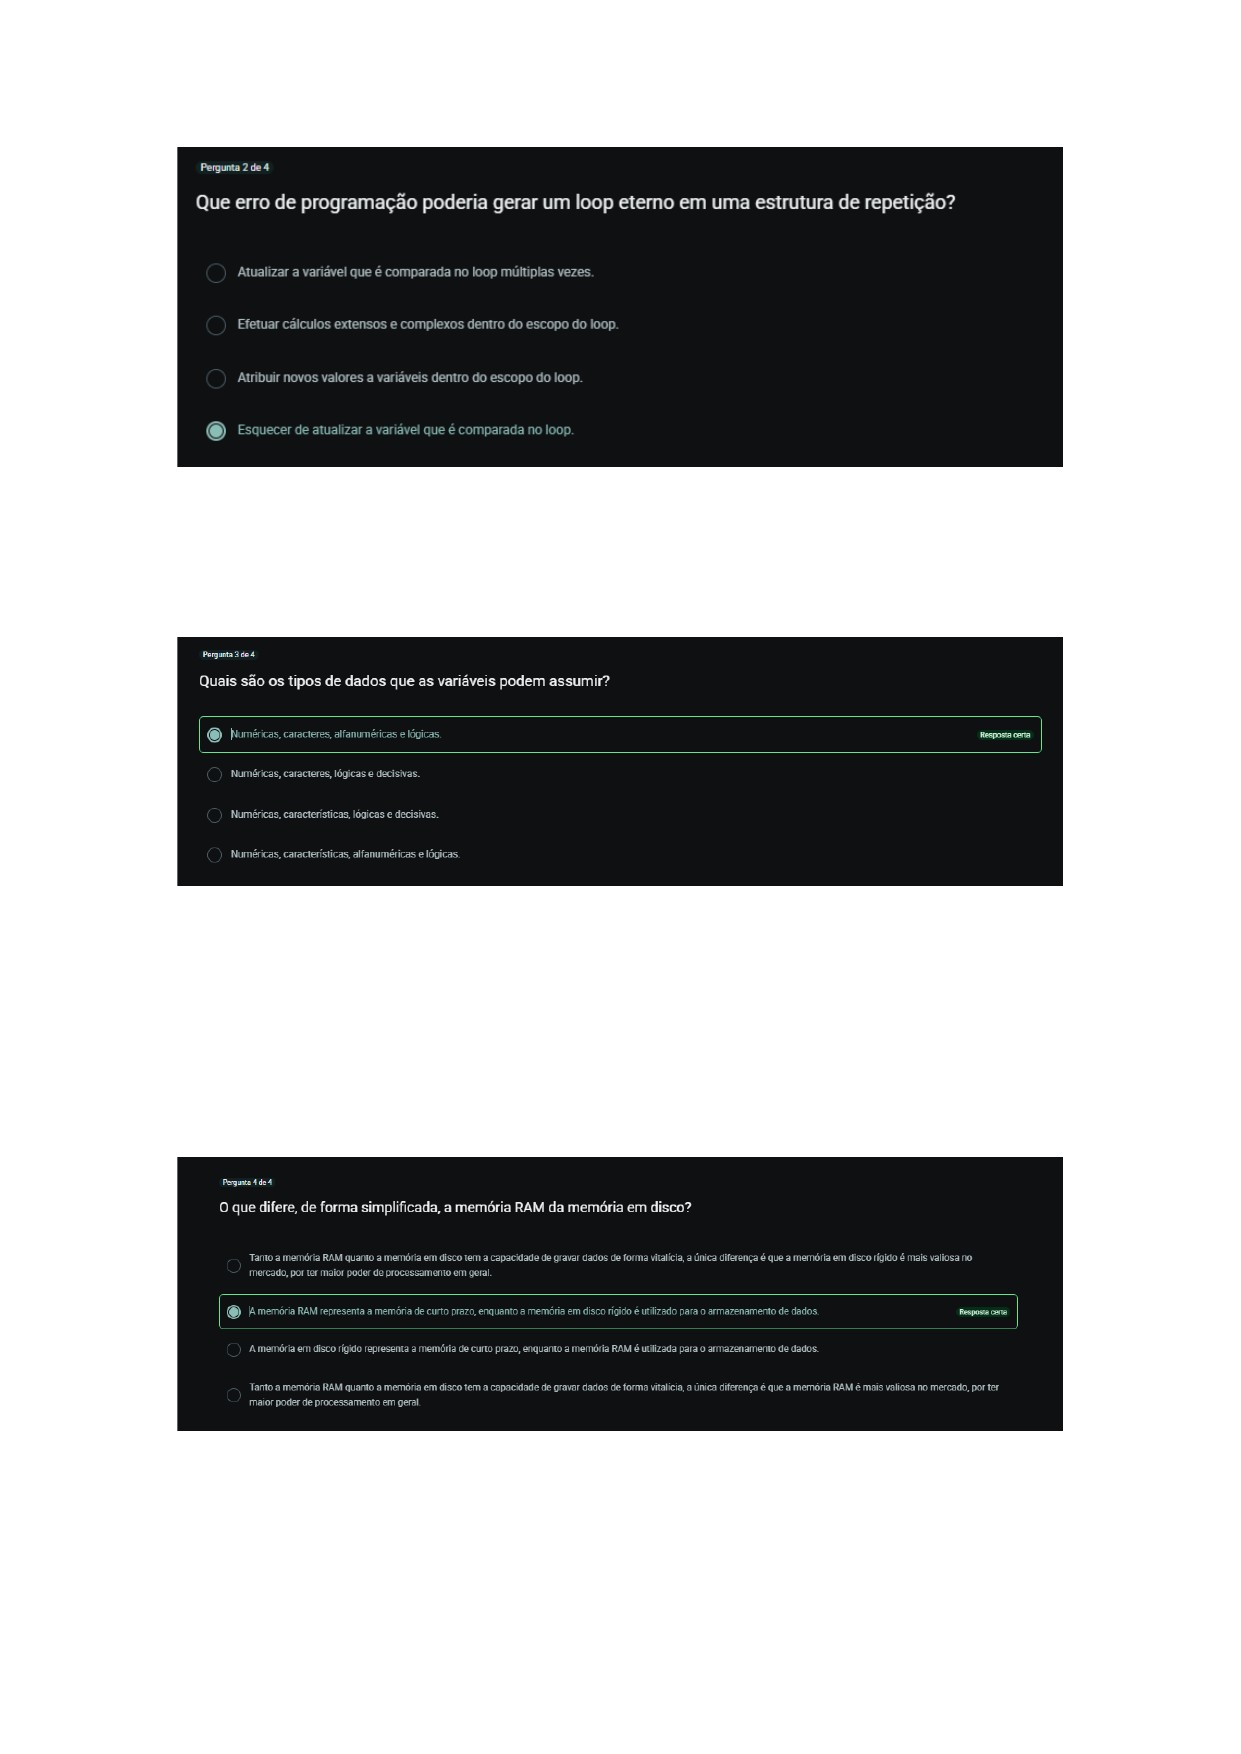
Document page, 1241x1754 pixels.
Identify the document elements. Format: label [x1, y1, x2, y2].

picture [177, 147, 1063, 467]
picture [177, 1157, 1063, 1431]
picture [177, 637, 1063, 886]
